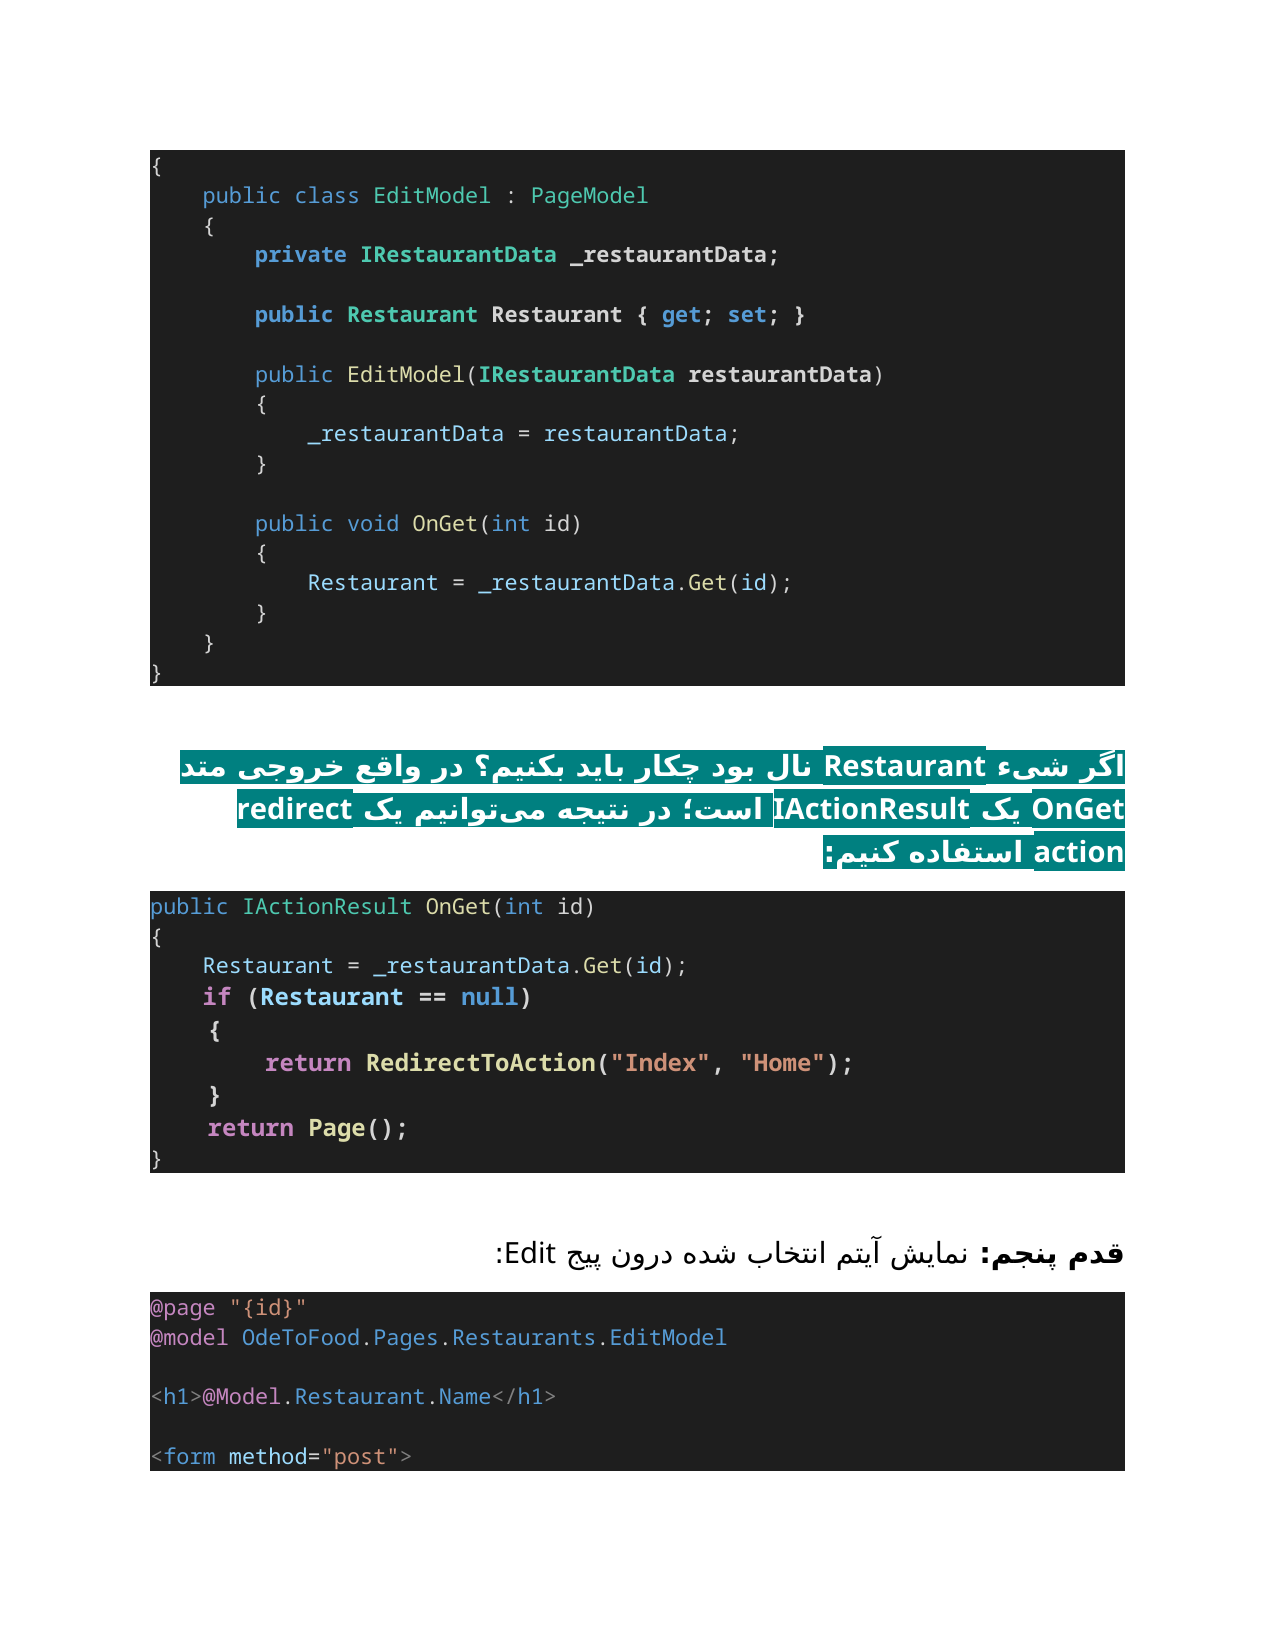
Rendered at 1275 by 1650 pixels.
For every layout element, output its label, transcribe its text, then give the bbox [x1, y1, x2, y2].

text return RedirectToAction("Index", "Home"); [150, 1045, 1125, 1078]
text { [150, 921, 1125, 950]
text public Restaurant Restaurant { get; set; } [150, 299, 1125, 329]
text if (Restaurant == null) [150, 980, 1125, 1013]
text { [150, 1013, 1125, 1045]
text @page "{id}" [150, 1292, 1125, 1322]
text Restaurant = _restaurantData.Get(id); [150, 567, 1125, 597]
text { [150, 388, 1125, 418]
text } [150, 656, 1125, 686]
text { [150, 209, 1125, 239]
text } [150, 597, 1125, 627]
text } [150, 627, 1125, 656]
text public EditModel(IRestaurantData restaurantData) [150, 358, 1125, 388]
text } [150, 448, 1125, 478]
text <h1>@Model.Restaurant.Name</h1> [150, 1381, 1125, 1411]
text Restaurant = _restaurantData.Get(id); [150, 950, 1125, 980]
text } [150, 1078, 1125, 1111]
text private IRestaurantData _restaurantData; [150, 239, 1125, 269]
text @model OdeToFood.Pages.Restaurants.EditModel [150, 1322, 1125, 1352]
text public void OnGet(int id) [150, 507, 1125, 537]
text _restaurantData = restaurantData; [150, 418, 1125, 448]
text قدم پنجم: نمایش آیتم انتخاب شده درون پیج Edit: [150, 1232, 1125, 1272]
text { [150, 150, 1125, 180]
text اگر شیء Restaurant نال بود چکار باید بکنیم؟ در واقع خروجی متد OnGet یک IActionResult است؛ در نتیجه می‌توانیم یک redirect action استفاده کنیم: [150, 746, 1125, 871]
text { [150, 537, 1125, 567]
text public class EditModel : PageModel [150, 180, 1125, 209]
text <form method="post"> [150, 1441, 1125, 1471]
text public IActionResult OnGet(int id) [150, 891, 1125, 921]
text } [150, 1143, 1125, 1173]
text return Page(); [150, 1111, 1125, 1143]
